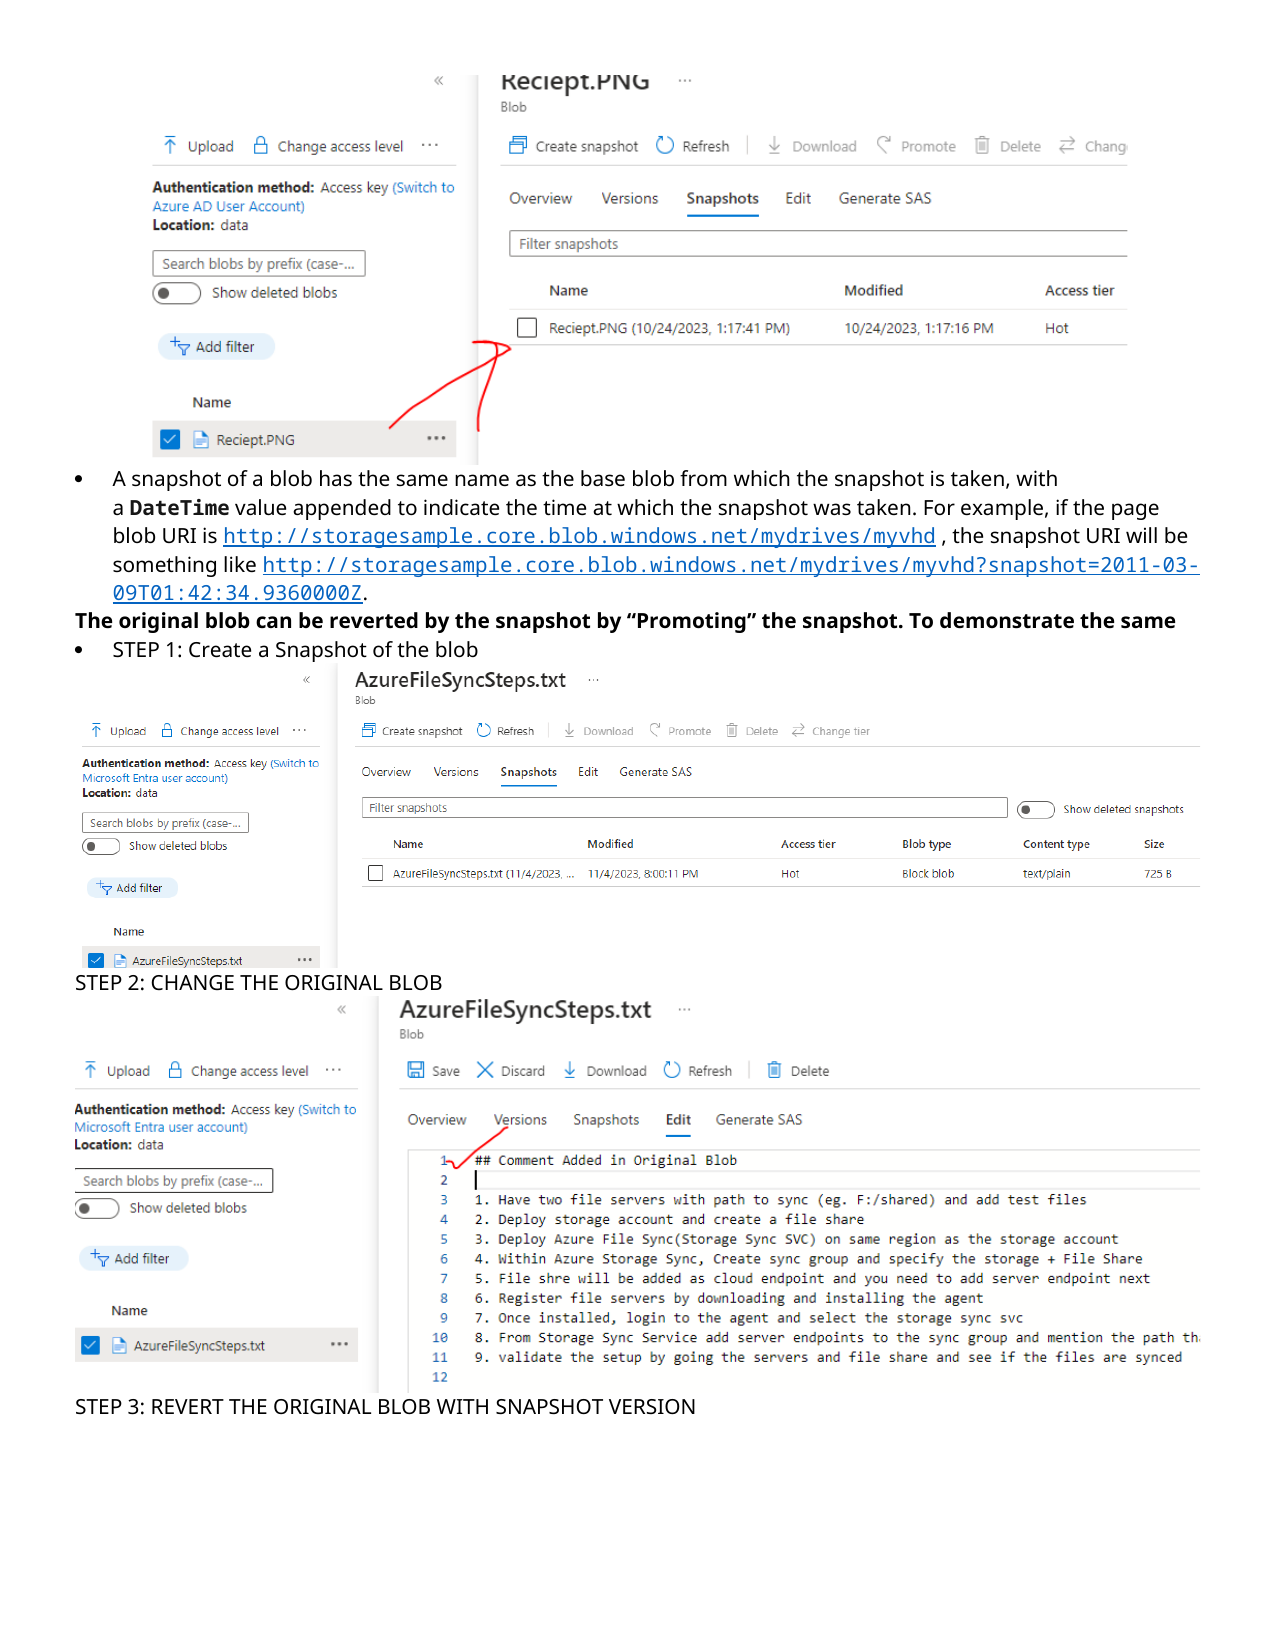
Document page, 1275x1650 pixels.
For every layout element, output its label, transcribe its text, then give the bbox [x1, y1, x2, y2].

list STEP 1: Create a Snapshot of the blob [75, 635, 1200, 663]
text STEP 2: CHANGE THE ORIGINAL BLOB [75, 968, 1200, 996]
text STEP 3: REVERT THE ORIGINAL BLOB WITH SNAPSHOT VERSION [75, 1393, 1200, 1421]
picture [147, 75, 1128, 465]
picture [75, 663, 1200, 968]
text The original blob can be reverted by the snapshot by “Promoting” the snapshot. To demonstrate the same [75, 607, 1200, 635]
picture [75, 996, 1200, 1393]
list A snapshot of a blob has the same name as the base blob from which the snapshot is taken, with a DateTime value appended to indicate the time at which the snapshot was taken. For example, if the page blob URI is http://storagesample.core.blob.windows.net/mydrives/myvhd , the snapshot URI will be something like http://storagesample.core.blob.windows.net/mydrives/myvhd?snapshot=2011-03-09T01:42:34.9360000Z. [75, 464, 1200, 607]
